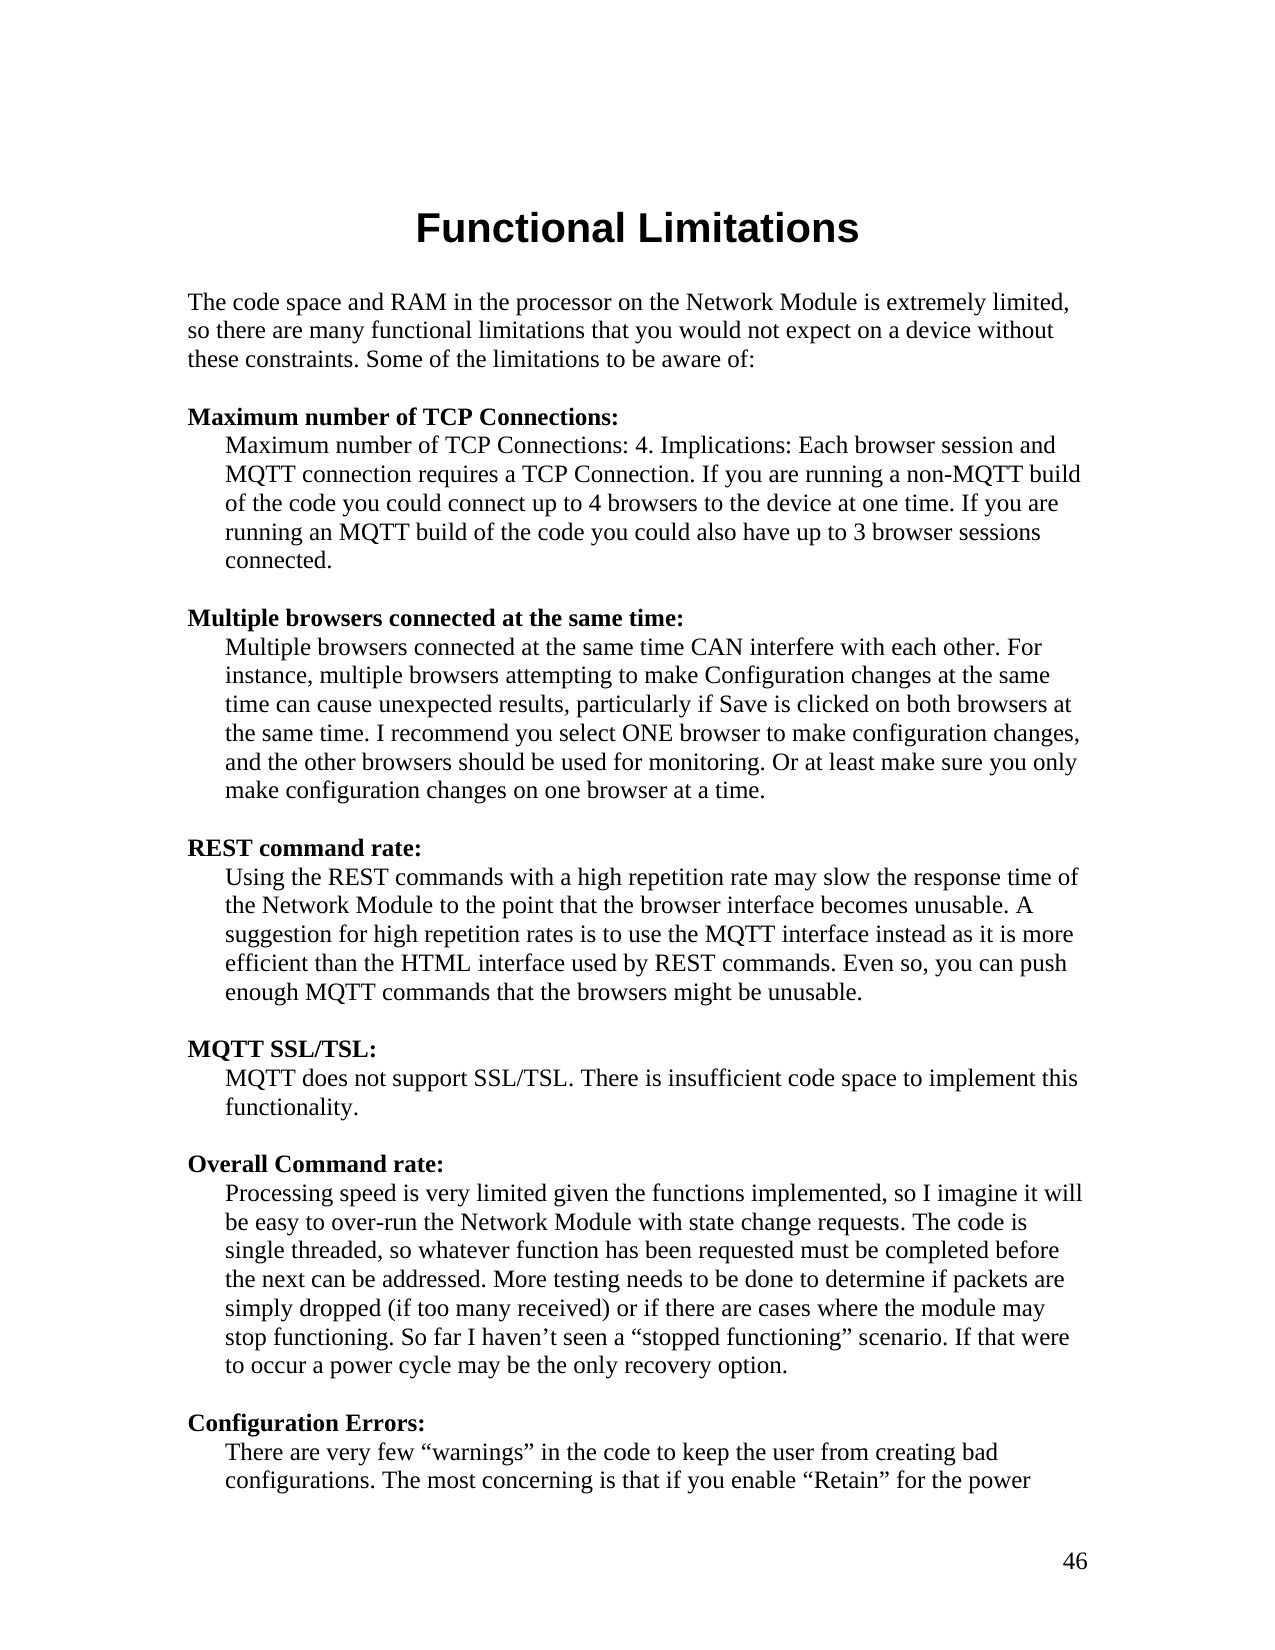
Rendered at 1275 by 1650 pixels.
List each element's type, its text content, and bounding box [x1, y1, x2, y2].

text MQTT does not support SSL/TSL. There is insufficient code space to implement this functionality. [225, 1063, 1087, 1120]
text Using the REST commands with a high repetition rate may slow the response time of the Network Module to the point that the browser interface becomes unusable. A suggestion for high repetition rates is to use the MQTT interface instead as it is more efficient than the HTML interface used by REST commands. Even so, you can push enough MQTT commands that the browsers might be unusable. [225, 862, 1087, 1005]
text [225, 1437, 1087, 1494]
text REST command rate: [187, 833, 1087, 862]
text MQTT SSL/TSL: [187, 1034, 1087, 1063]
text Multiple browsers connected at the same time: [187, 603, 1087, 632]
text The code space and RAM in the processor on the Network Module is extremely limited, so there are many functional limitations that you would not expect on a device without these constraints. Some of the limitations to be aware of: [187, 287, 1087, 373]
text Multiple browsers connected at the same time CAN interfere with each other. For instance, multiple browsers attempting to make Configuration changes at the same time can cause unexpected results, particularly if Save is clicked on both browsers at the same time. I recommend you select ONE browser to make configuration changes, and the other browsers should be used for monitoring. Or at least make sure you only make configuration changes on one browser at a time. [225, 632, 1087, 804]
text Maximum number of TCP Connections: 4. Implications: Each browser session and MQTT connection requires a TCP Connection. If you are running a non-MQTT build of the code you could connect up to 4 browsers to the device at one time. If you are running an MQTT build of the code you could also have up to 3 browser sessions connected. [225, 430, 1087, 574]
text Processing speed is very limited given the functions implemented, so I imagine it will be easy to over-run the Network Module with state change requests. The code is single threaded, so whatever function has been requested must be completed before the next can be addressed. More testing needs to be done to determine if packets are simply dropped (if too many received) or if there are cases where the module may stop functioning. So far I haven’t seen a “stopped functioning” scenario. If that were to occur a power cycle may be the only recovery option. [225, 1178, 1087, 1379]
text Overall Command rate: [187, 1149, 1087, 1178]
text Configuration Errors: [187, 1408, 1087, 1437]
subtitle Functional Limitations [187, 204, 1087, 252]
text Maximum number of TCP Connections: [187, 402, 1087, 430]
